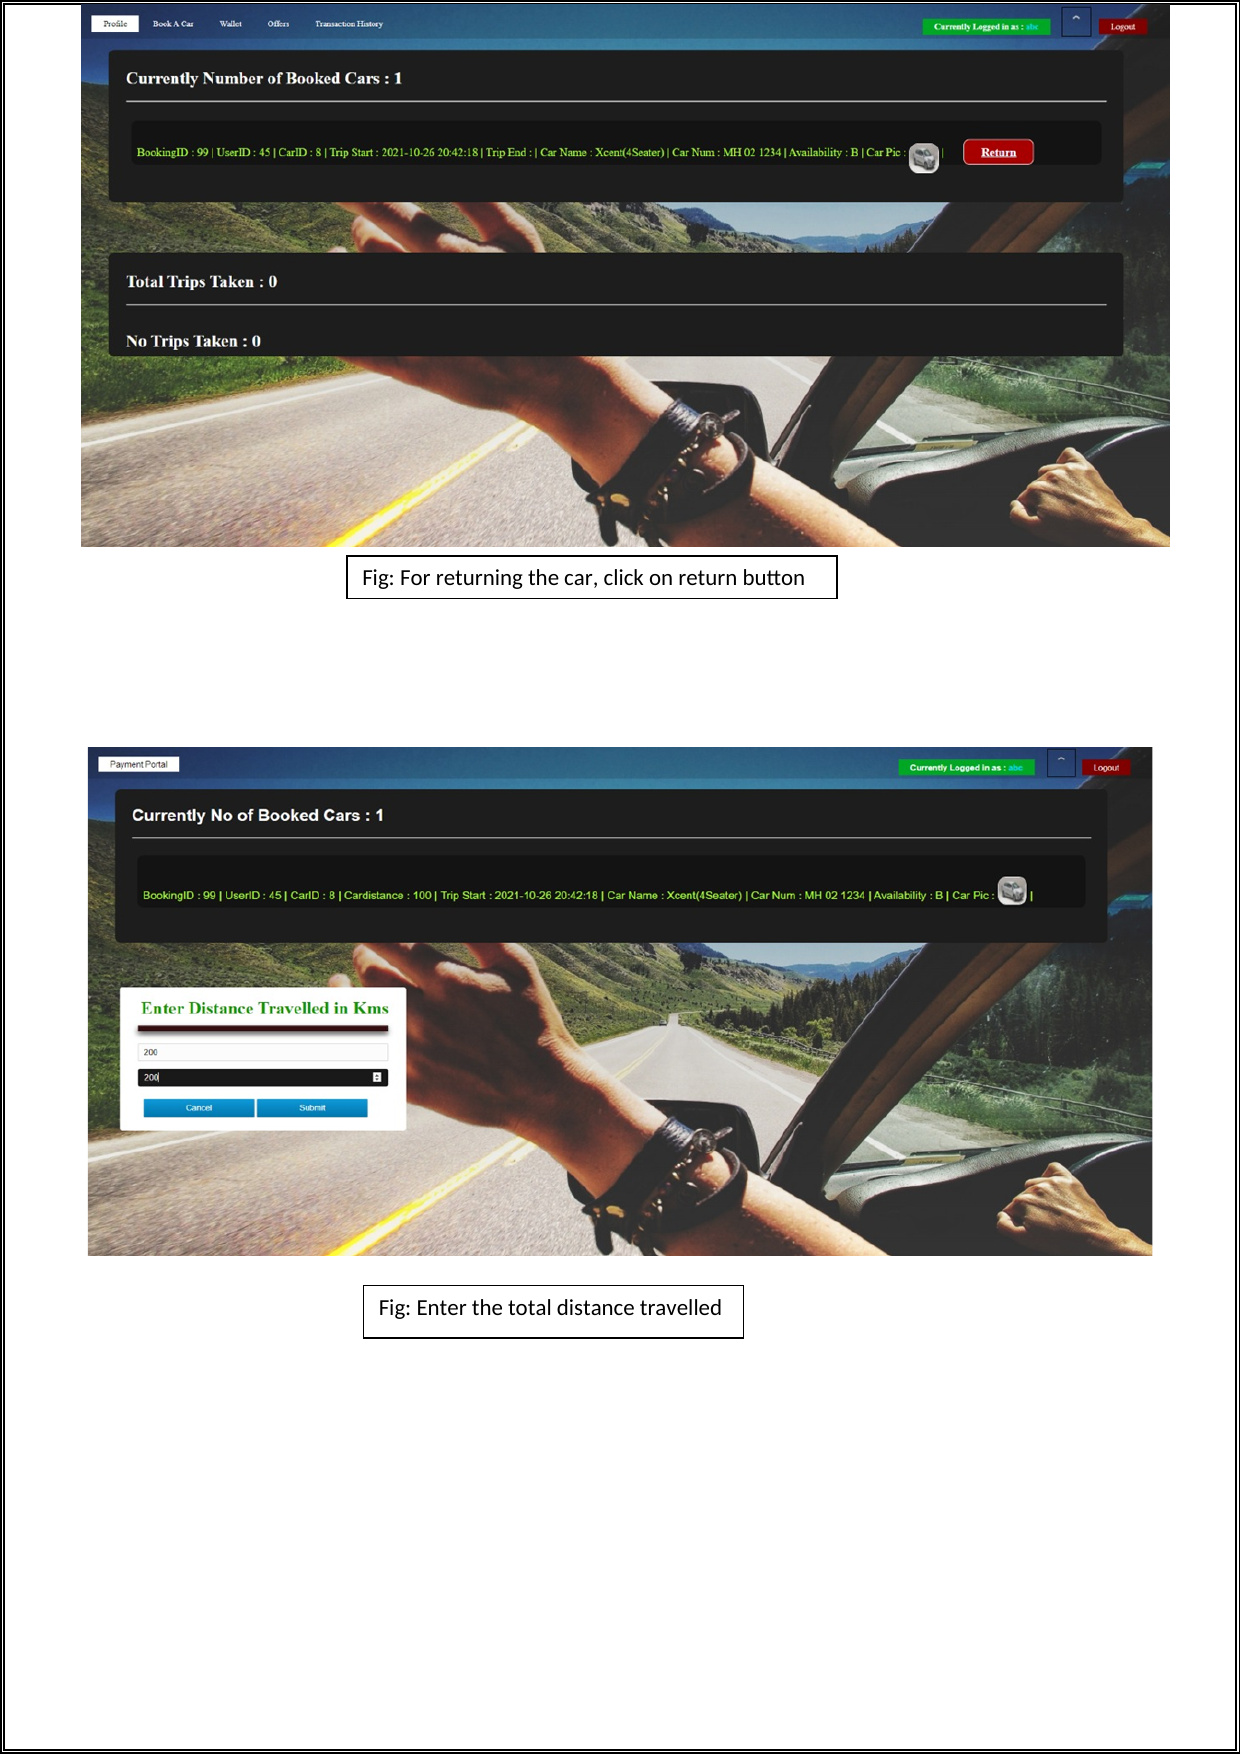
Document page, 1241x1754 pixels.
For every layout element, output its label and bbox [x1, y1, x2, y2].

picture [87, 747, 1153, 1256]
picture [81, 4, 1170, 547]
